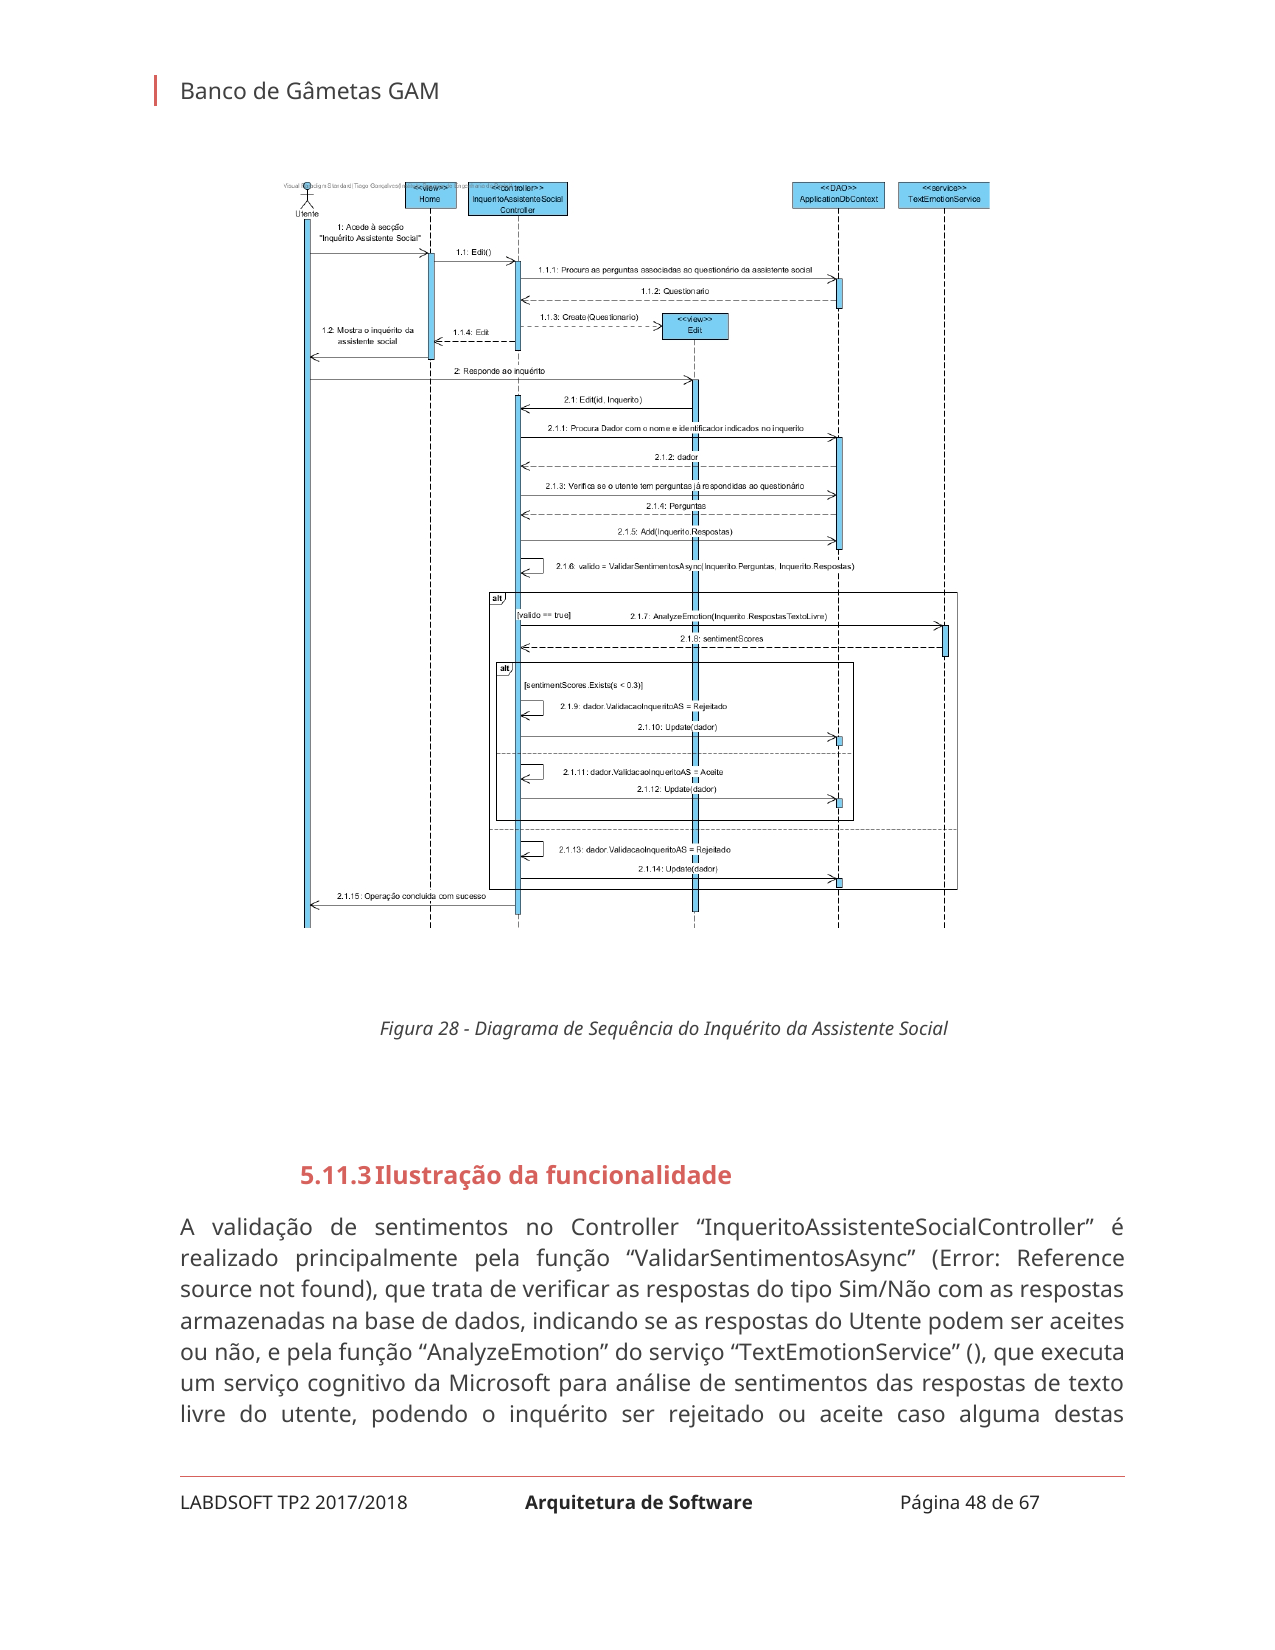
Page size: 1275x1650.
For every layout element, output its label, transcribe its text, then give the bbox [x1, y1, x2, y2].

subtitle Ilustração da funcionalidade [300, 1066, 1125, 1192]
picture [283, 180, 990, 928]
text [180, 1211, 1125, 1429]
